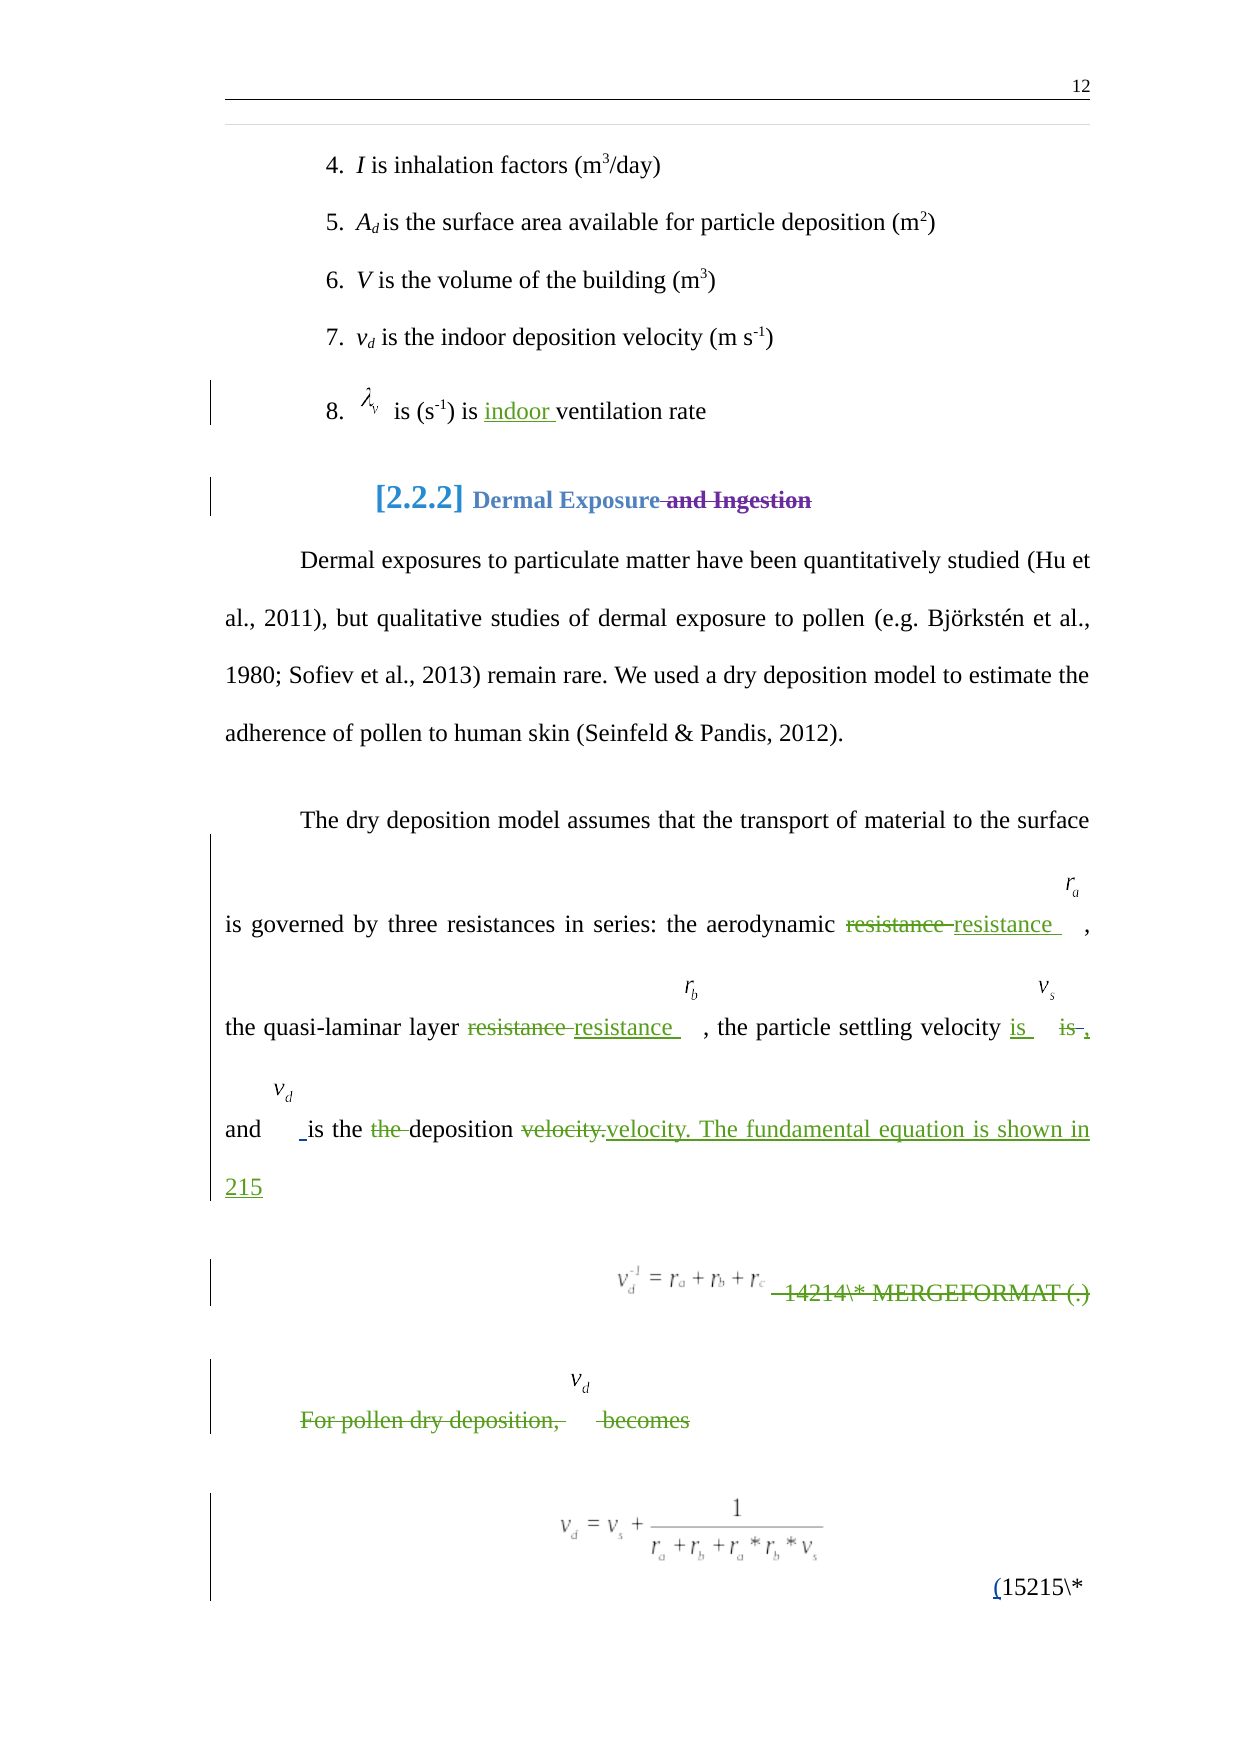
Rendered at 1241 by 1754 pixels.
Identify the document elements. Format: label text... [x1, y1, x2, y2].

list vd is the indoor deposition velocity (m s-1) [326, 322, 1090, 351]
text Dermal exposures to particulate matter have been quantitatively studied (Hu et al., 2011), but qualitative studies of dermal exposure to pollen (e.g. Björkstén et al., 1980; Sofiev et al., 2013) remain rare. We used a dry deposition model to estimate the adherence of pollen to human skin (Seinfeld & Pandis, 2012). [225, 632, 1090, 747]
text The dry deposition model assumes that the transport of material to the surface is governed by three resistances in series: the aerodynamic , the quasi-laminar layer , the particle settling velocity and is the deposition [225, 806, 1090, 1201]
text Dermal exposures to particulate matter have been quantitatively studied (Hu et al., 2011), but qualitative studies of dermal exposure to pollen (e.g. Björkstén et al., 1980; Sofiev et al., 2013) remain rare. We used a dry deposition model to estimate the adherence of pollen to human skin (Seinfeld & Pandis, 2012). [225, 546, 1090, 603]
list Ad is the surface area available for particle deposition (m2) [326, 207, 1090, 236]
list V is the volume of the building (m3) [326, 265, 1090, 294]
subtitle Dermal Exposure [300, 477, 1090, 516]
list I is inhalation factors (m3/day) [326, 150, 1090, 179]
list is (s-1) is ventilation rate [326, 380, 1090, 424]
